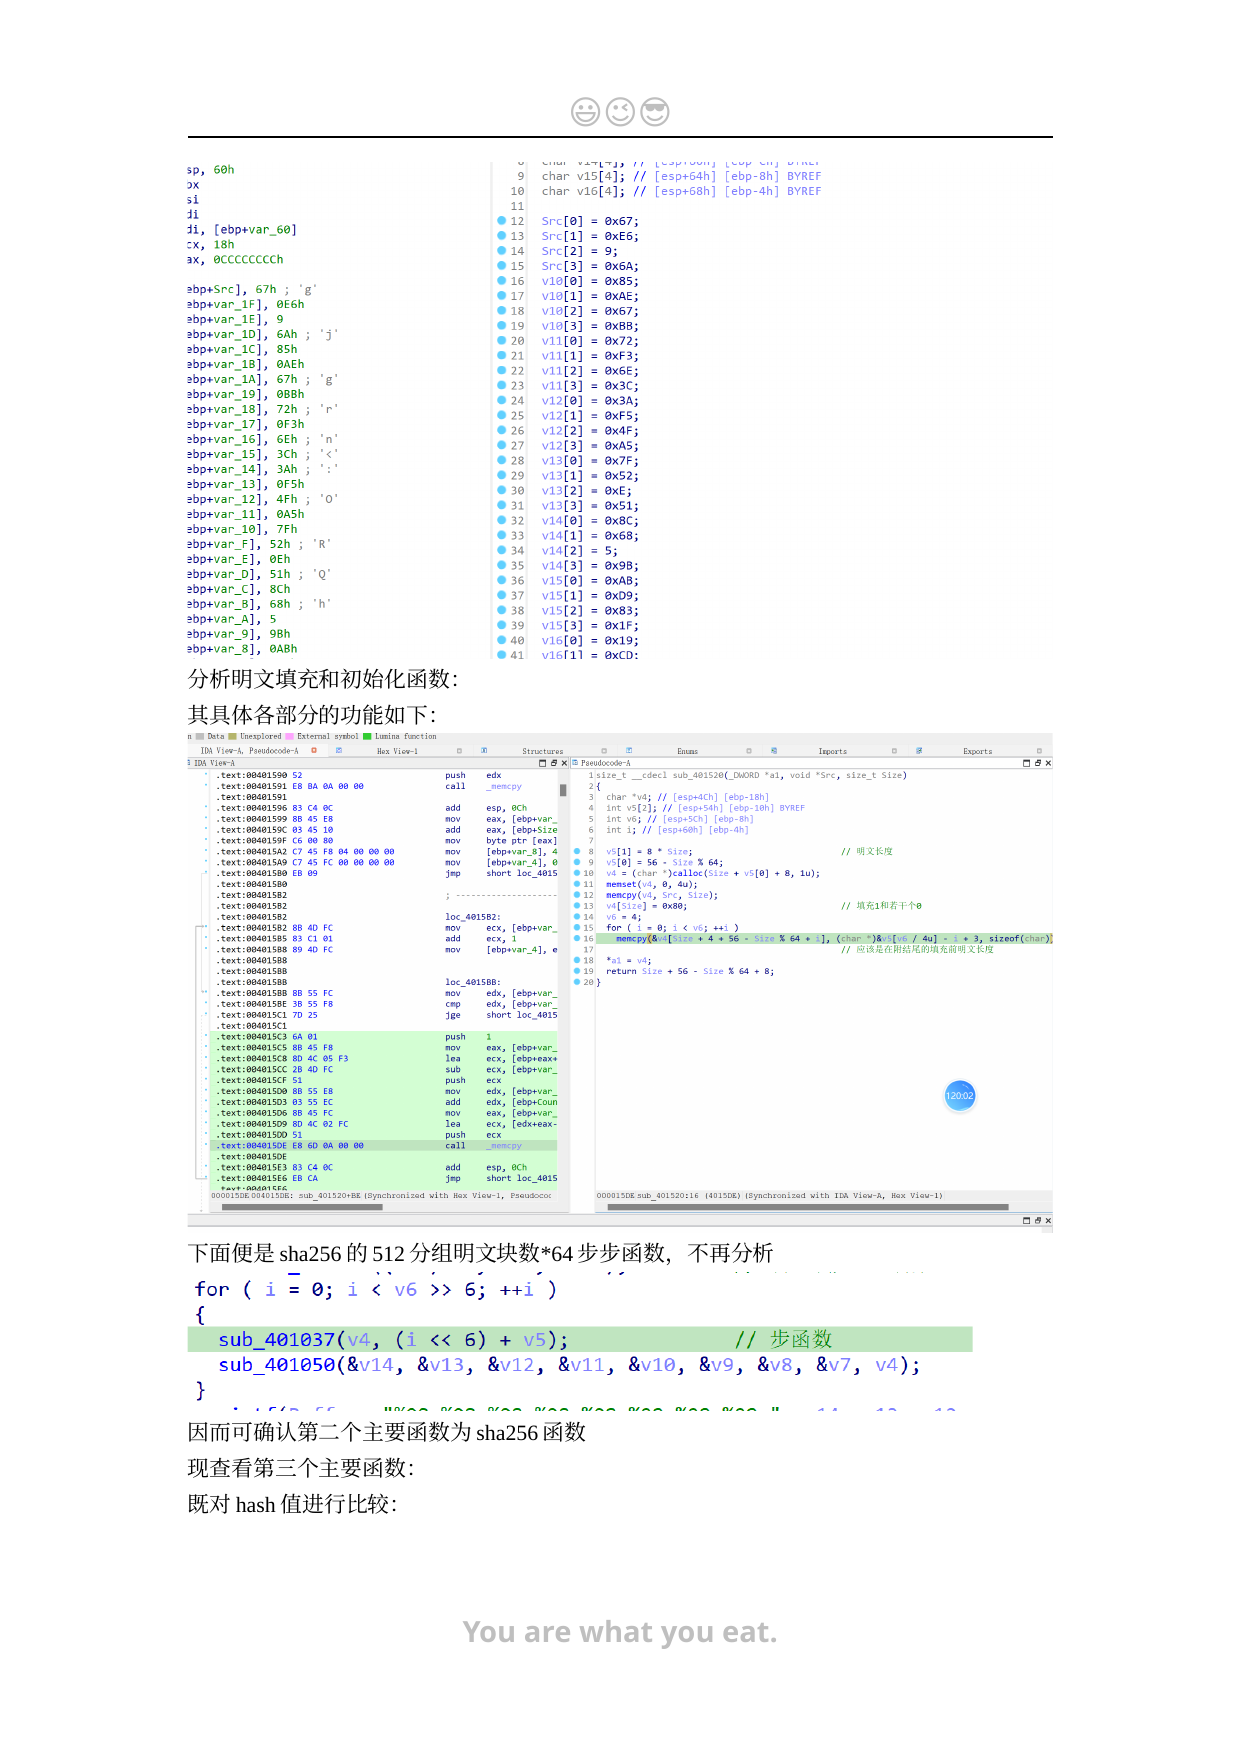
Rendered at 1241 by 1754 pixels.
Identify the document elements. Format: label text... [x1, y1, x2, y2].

text 因而可确认第二个主要函数为sha256函数 [187, 1415, 1053, 1446]
picture [187, 733, 1053, 1233]
picture [187, 1272, 973, 1411]
text 其具体各部分的功能如下： [187, 698, 1053, 733]
picture [187, 162, 1053, 659]
text 现查看第三个主要函数： [187, 1451, 1053, 1482]
text 既对hash值进行比较： [187, 1487, 1053, 1518]
text 分析明文填充和初始化函数： [187, 662, 1053, 694]
text 下面便是sha256的512分组明文块数*64步步函数，不再分析 [187, 1237, 1053, 1268]
